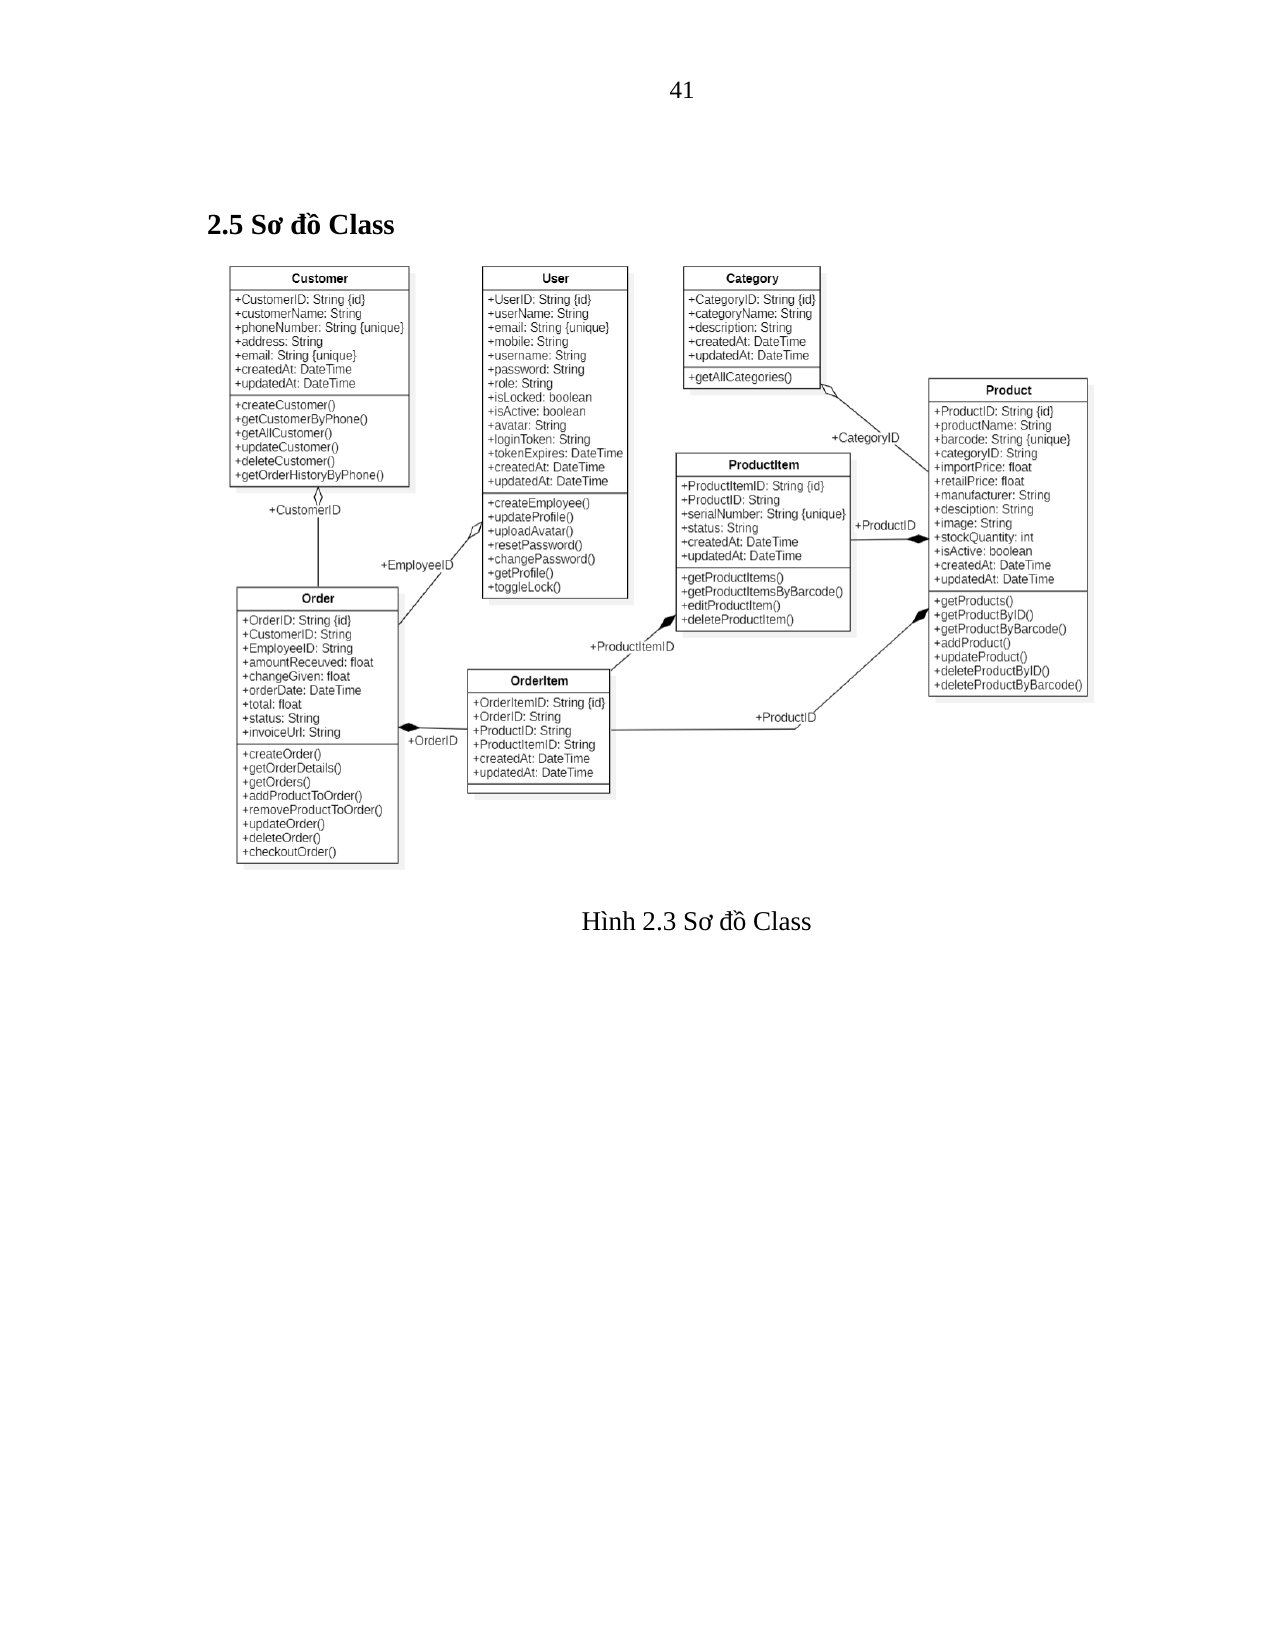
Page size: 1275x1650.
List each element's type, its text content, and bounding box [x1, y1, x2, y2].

text 2.5 Sơ đồ Class [207, 207, 1157, 240]
picture [206, 257, 1108, 890]
text Hình 2.3 Sơ đồ Class [207, 905, 1157, 936]
